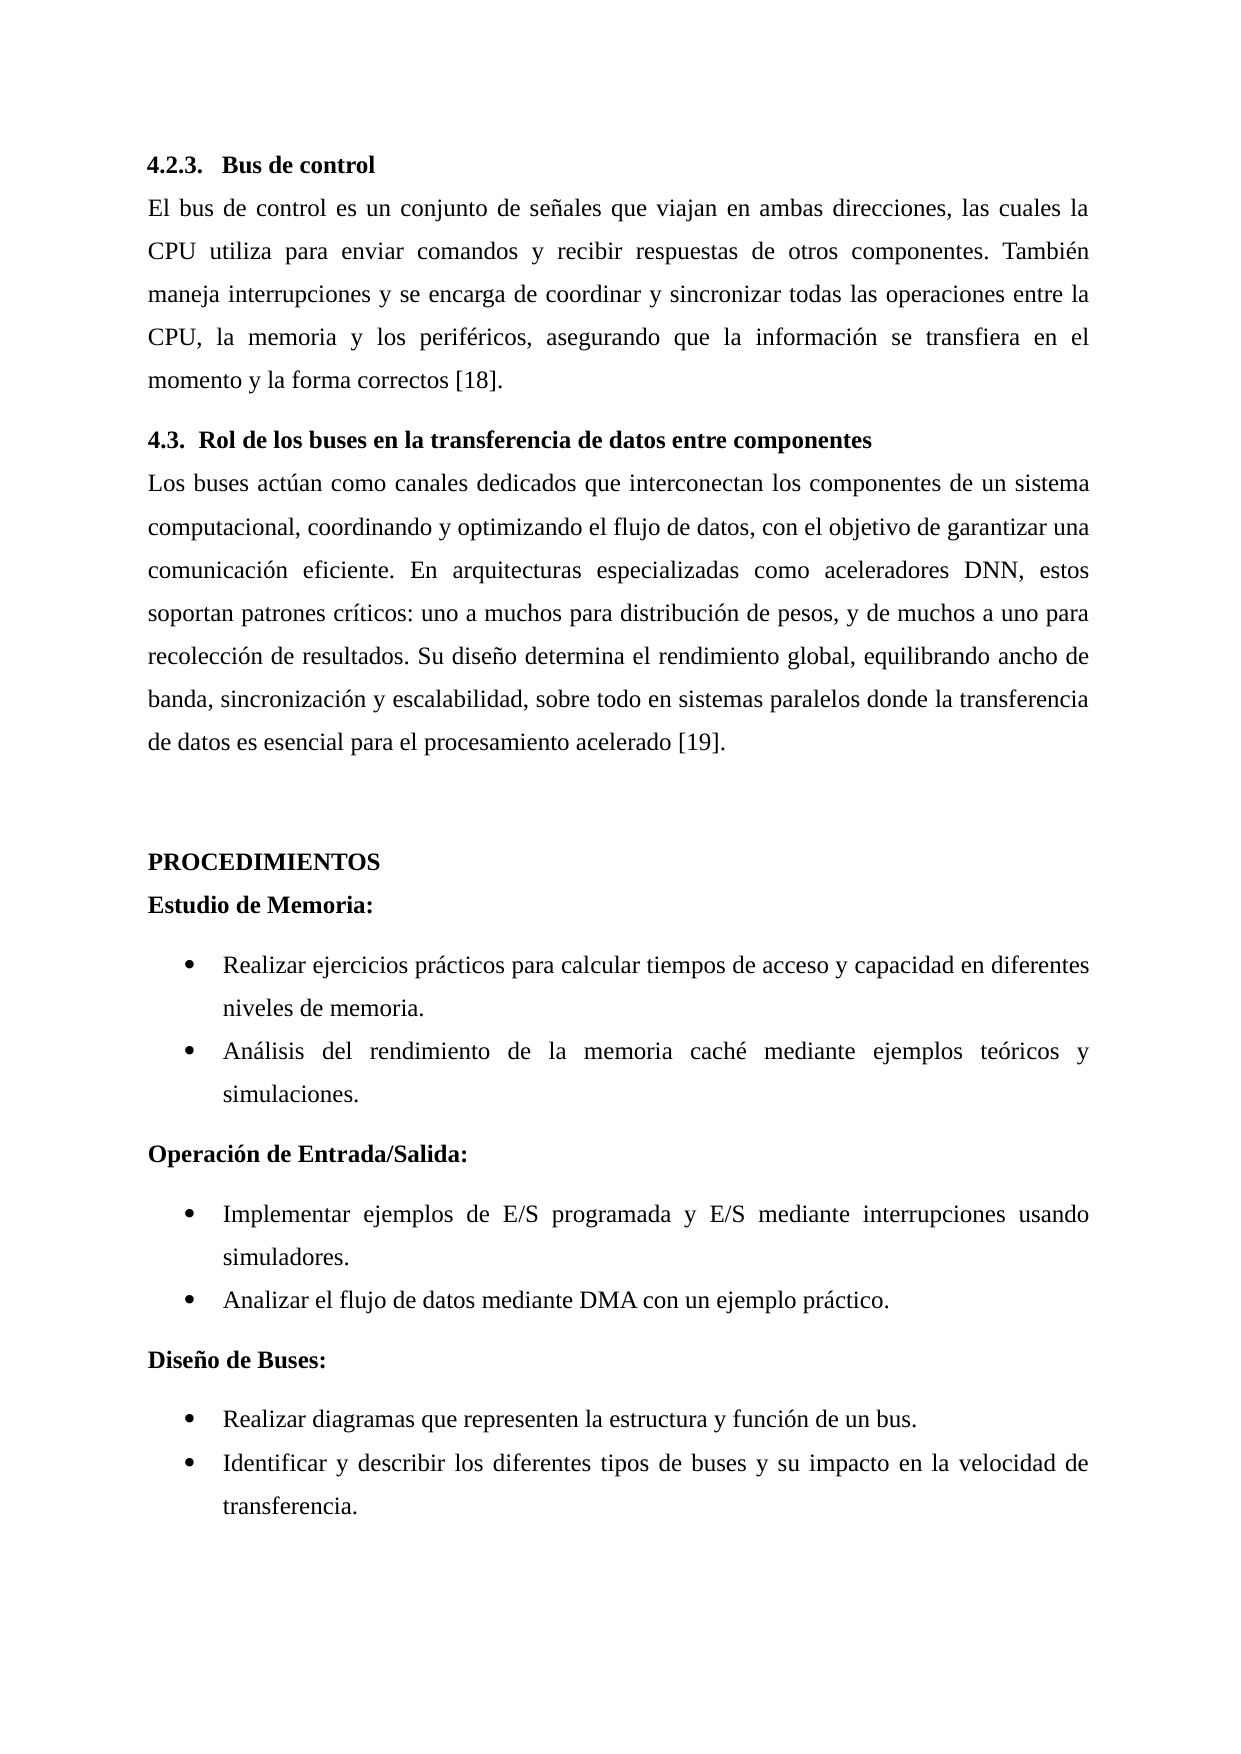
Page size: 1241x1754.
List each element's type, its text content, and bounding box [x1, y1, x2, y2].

text Diseño de Buses: [148, 1345, 1090, 1373]
list Realizar diagramas que representen la estructura y función de un bus. [185, 1404, 1090, 1433]
list Identificar y describir los diferentes tipos de buses y su impacto en la velocidad de transferencia. [185, 1448, 1090, 1519]
list Implementar ejemplos de E/S programada y E/S mediante interrupciones usando simuladores. [185, 1199, 1090, 1271]
subtitle Rol de los buses en la transferencia de datos entre componentes [148, 425, 1090, 454]
text Operación de Entrada/Salida: [148, 1139, 1090, 1168]
list Análisis del rendimiento de la memoria caché mediante ejemplos teóricos y simulaciones. [185, 1036, 1090, 1108]
list Realizar ejercicios prácticos para calcular tiempos de acceso y capacidad en diferentes niveles de memoria. [185, 950, 1090, 1022]
subtitle PROCEDIMIENTOS [148, 847, 1090, 876]
subtitle Bus de control [147, 150, 1090, 179]
text Los buses actúan como canales dedicados que interconectan los componentes de un sistema computacional, coordinando y optimizando el flujo de datos, con el objetivo de garantizar una comunicación eficiente. En arquitecturas especializadas como aceleradores DNN, estos soportan patrones críticos: uno a muchos para distribución de pesos, y de muchos a uno para recolección de resultados. Su diseño determina el rendimiento global, equilibrando ancho de banda, sincronización y escalabilidad, sobre todo en sistemas paralelos donde la transferencia de datos es esencial para el procesamiento acelerado . [148, 468, 1090, 756]
list Analizar el flujo de datos mediante DMA con un ejemplo práctico. [185, 1285, 1090, 1314]
text Estudio de Memoria: [148, 890, 1090, 919]
text El bus de control es un conjunto de señales que viajan en ambas direcciones, las cuales la CPU utiliza para enviar comandos y recibir respuestas de otros componentes. También maneja interrupciones y se encarga de coordinar y sincronizar todas las operaciones entre la CPU, la memoria y los periféricos, asegurando que la información se transfiera en el momento y la forma correctos . [148, 193, 1090, 394]
